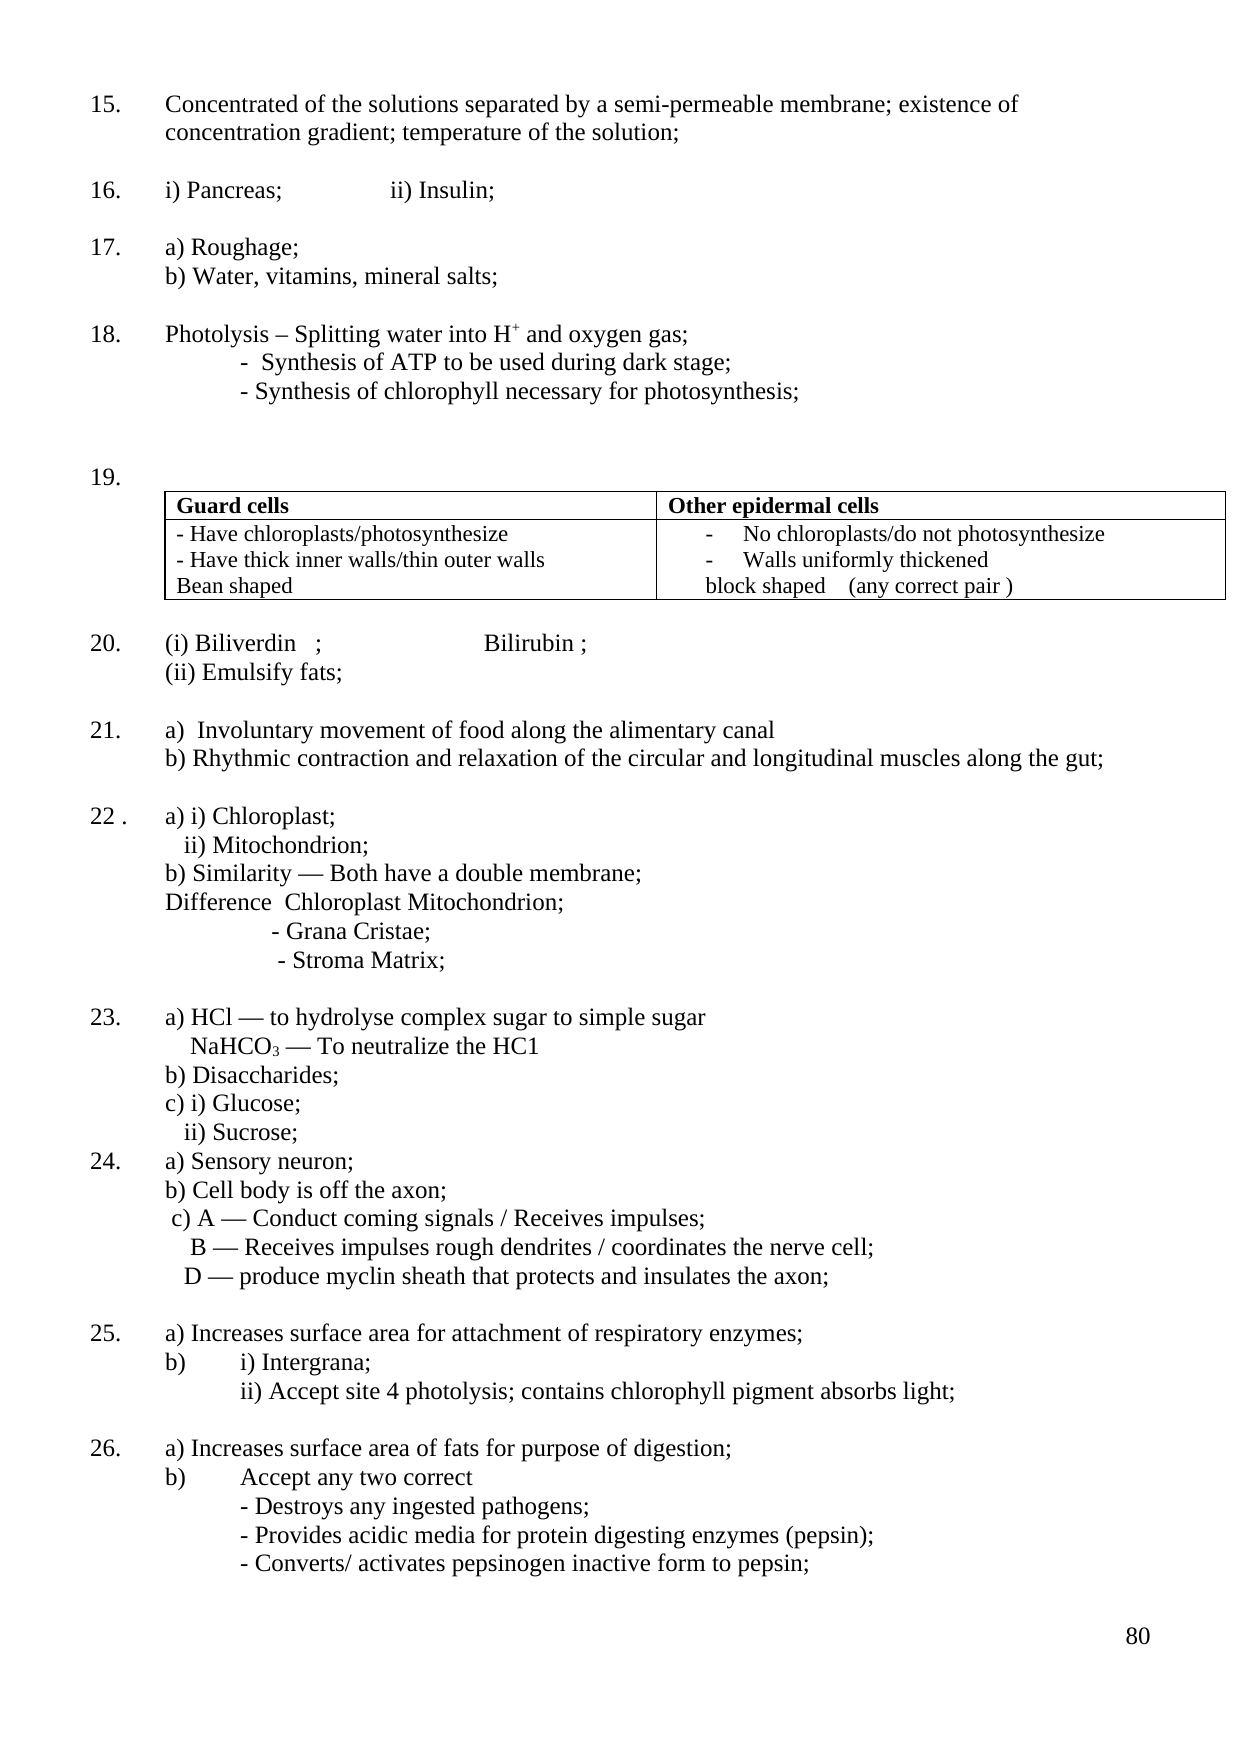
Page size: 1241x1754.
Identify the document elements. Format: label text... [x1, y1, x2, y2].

text 22 . a) i) Chloroplast; [90, 801, 1150, 830]
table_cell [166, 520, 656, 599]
text 15. Concentrated of the solutions separated by a semi-permeable membrane; existence of [90, 89, 1150, 117]
text b) Similarity — Both have a double membrane; [90, 858, 1150, 887]
text B — Receives impulses rough dendrites / coordinates the nerve cell; [90, 1232, 1150, 1261]
text - Provides acidic media for protein digesting enzymes (pepsin); [90, 1520, 1150, 1548]
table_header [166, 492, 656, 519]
text - Grana Cristae; [90, 916, 1150, 945]
text ii) Mitochondrion; [90, 830, 1150, 858]
text b) Cell body is off the axon; [90, 1175, 1150, 1203]
text concentration gradient; temperature of the solution; [90, 117, 1150, 146]
text 24. a) Sensory neuron; [90, 1146, 1150, 1175]
text 26. a) Increases surface area of fats for purpose of digestion; [90, 1433, 1150, 1462]
text c) i) Glucose; [90, 1088, 1150, 1117]
text 17. a) Roughage; b) Water, vitamins, mineral salts; [90, 232, 1150, 290]
text 23. a) HCl — to hydrolyse complex sugar to simple sugar [90, 1002, 1150, 1031]
text ii) Accept site 4 photolysis; contains chlorophyll pigment absorbs light; [90, 1376, 1150, 1405]
text ii) Sucrose; [90, 1117, 1150, 1146]
text - Stroma Matrix; [90, 945, 1150, 973]
text - Synthesis of chlorophyll necessary for photosynthesis; [90, 376, 1150, 405]
text 25. a) Increases surface area for attachment of respiratory enzymes; [90, 1318, 1150, 1347]
text - Destroys any ingested pathogens; [90, 1491, 1150, 1520]
text b) i) Intergrana; [90, 1347, 1150, 1376]
text - Synthesis of ATP to be used during dark stage; [90, 347, 1150, 376]
text 21. a) Involuntary movement of food along the alimentary canal [90, 715, 1150, 743]
text b) Rhythmic contraction and relaxation of the circular and longitudinal muscles along the gut; [90, 743, 1150, 772]
text c) A — Conduct coming signals / Receives impulses; [90, 1203, 1150, 1232]
text D — produce myclin sheath that protects and insulates the axon; [90, 1261, 1150, 1290]
text NaHCO3 — To neutralize the HC1 [90, 1031, 1150, 1060]
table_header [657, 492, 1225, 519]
text 20. (i) Biliverdin ; Bilirubin ; [90, 628, 1150, 657]
text 19. [90, 462, 1150, 491]
text b) Disaccharides; [90, 1060, 1150, 1088]
text - Converts/ activates pepsinogen inactive form to pepsin; [90, 1548, 1150, 1577]
text 18. Photolysis – Splitting water into H+ and oxygen gas; [90, 319, 1150, 347]
text b) Accept any two correct [90, 1462, 1150, 1491]
text Difference Chloroplast Mitochondrion; [90, 887, 1150, 916]
text (ii) Emulsify fats; [90, 657, 1150, 686]
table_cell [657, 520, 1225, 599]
text 16. i) Pancreas; ii) Insulin; [90, 175, 1150, 204]
